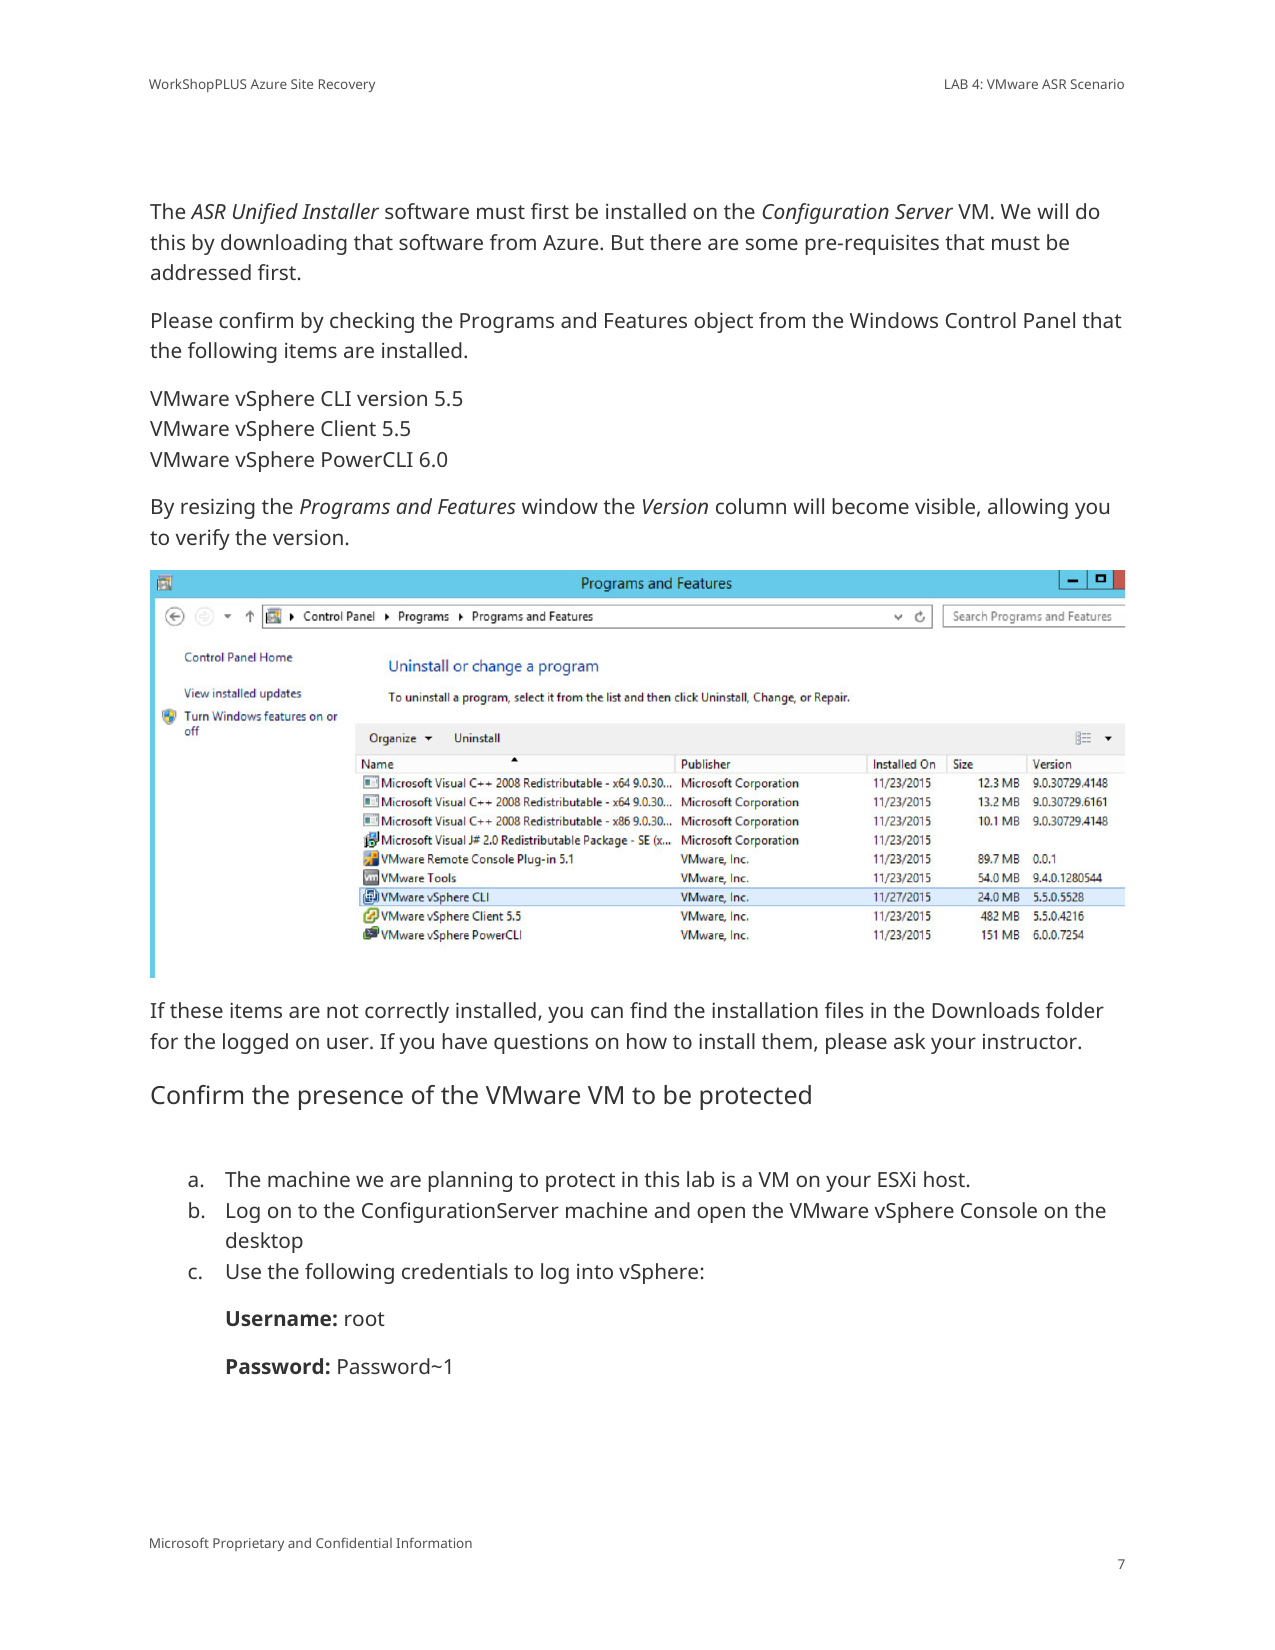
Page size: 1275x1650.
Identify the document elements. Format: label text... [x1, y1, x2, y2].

text VMware vSphere CLI version 5.5 VMware vSphere Client 5.5 VMware vSphere PowerCLI 6.0 [150, 384, 1125, 473]
text Username: root [225, 1304, 1125, 1333]
list Log on to the ConfigurationServer machine and open the VMware vSphere Console on the desktop [187, 1196, 1125, 1255]
text The ASR Unified Installer software must first be installed on the Configuration Server VM. We will do this by downloading that software from Azure. But there are some pre-requisites that must be addressed first. [150, 197, 1125, 287]
text If these items are not correctly installed, you can find the installation files in the Downloads folder for the logged on user. If you have questions on how to install them, please ask your instructor. [150, 996, 1125, 1055]
text Password: Password~1 [225, 1352, 1125, 1380]
subtitle Confirm the presence of the VMware VM to be protected [150, 1083, 1125, 1110]
text Please confirm by checking the Programs and Features object from the Windows Control Panel that the following items are installed. [150, 306, 1125, 365]
text By resizing the Programs and Features window the Version column will become visible, allowing you to verify the version. [150, 492, 1125, 551]
list Use the following credentials to log into vSphere: [187, 1257, 1125, 1286]
list The machine we are planning to protect in this lab is a VM on your ESXi host. [187, 1165, 1125, 1194]
picture [150, 570, 1125, 978]
